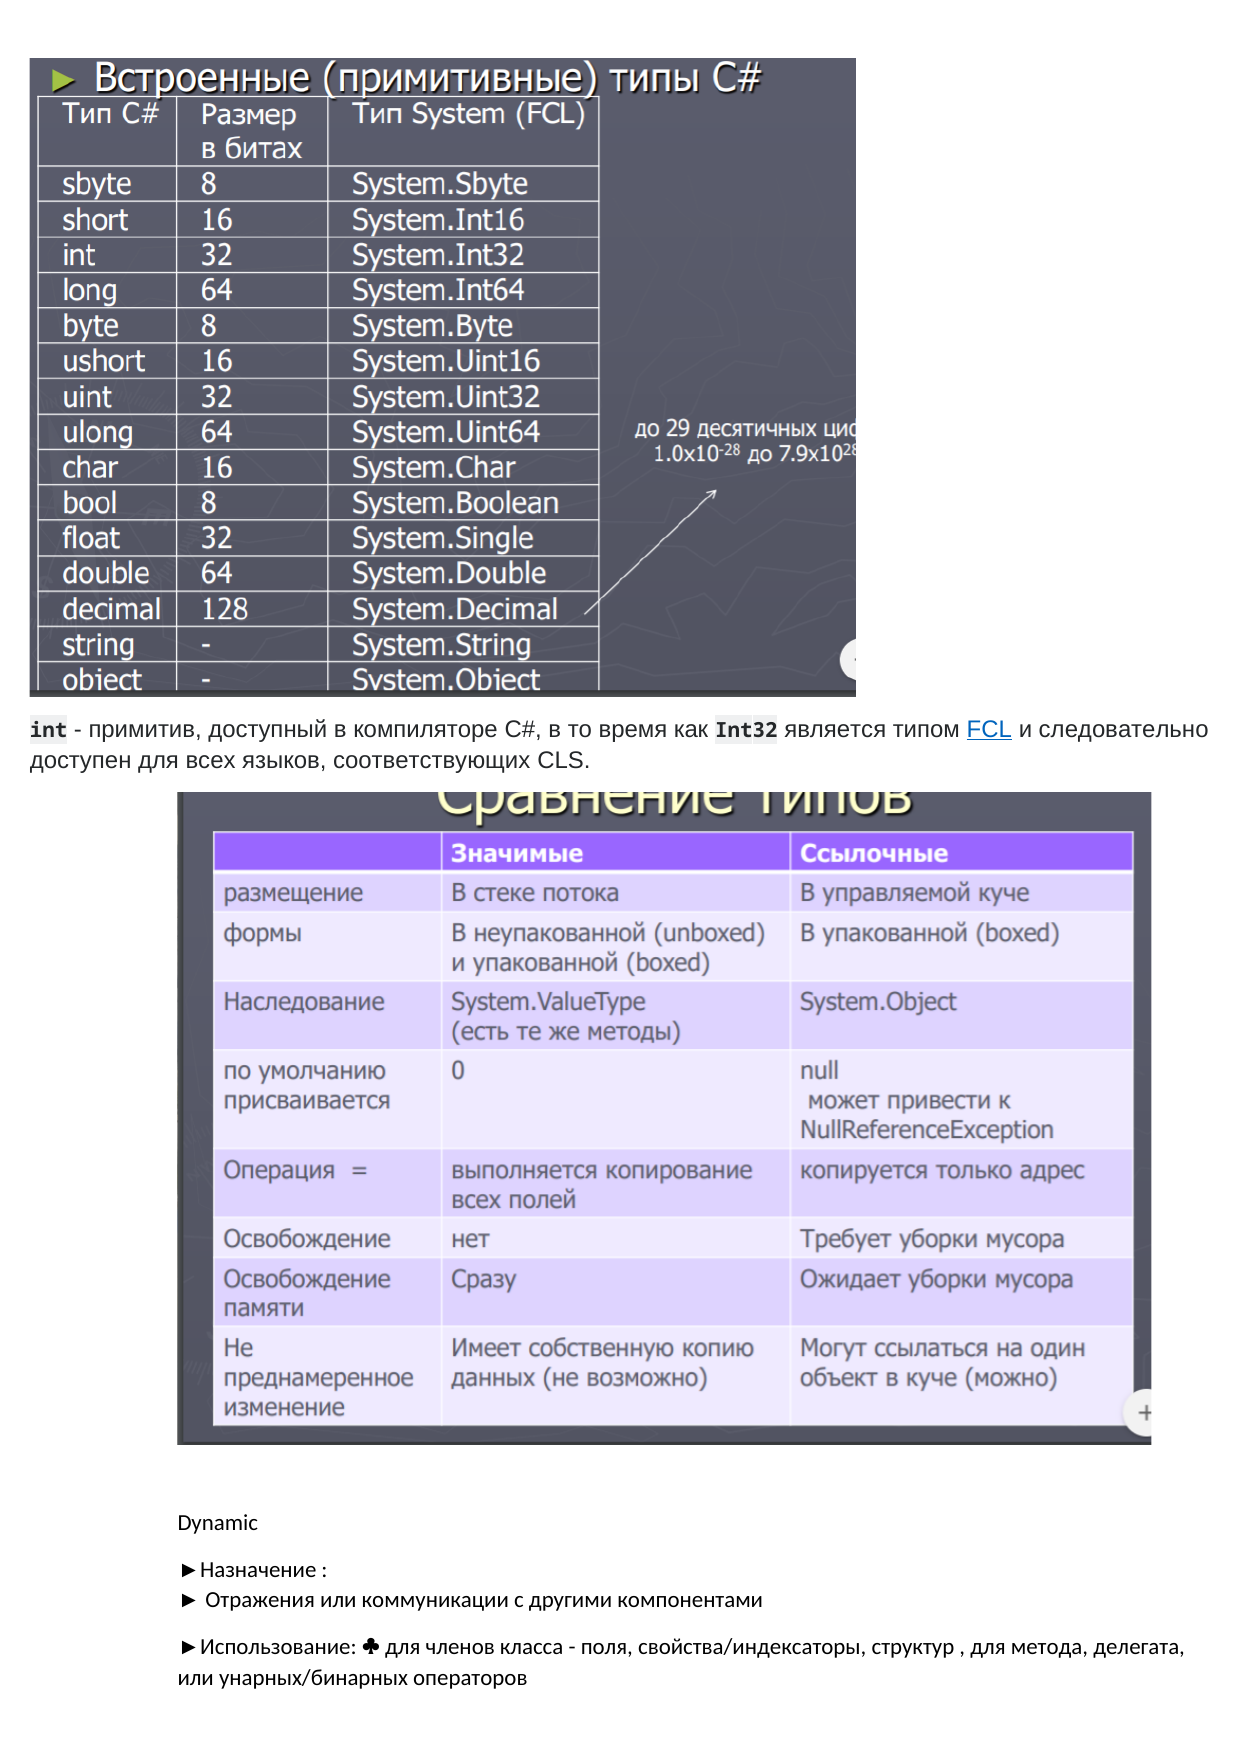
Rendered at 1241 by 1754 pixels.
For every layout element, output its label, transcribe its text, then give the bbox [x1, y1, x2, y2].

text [177, 1632, 1211, 1691]
text Dynamic [177, 1508, 1211, 1536]
text ►Назначение : ► Отражения или коммуникации с другими компонентами [177, 1555, 1211, 1613]
picture [29, 58, 856, 697]
text int - примитив, доступный в компиляторе C#, в то время как Int32 является типом FCL и следовательно доступен для всех языков, соответствующих CLS. [29, 715, 1211, 773]
picture [177, 792, 1152, 1445]
